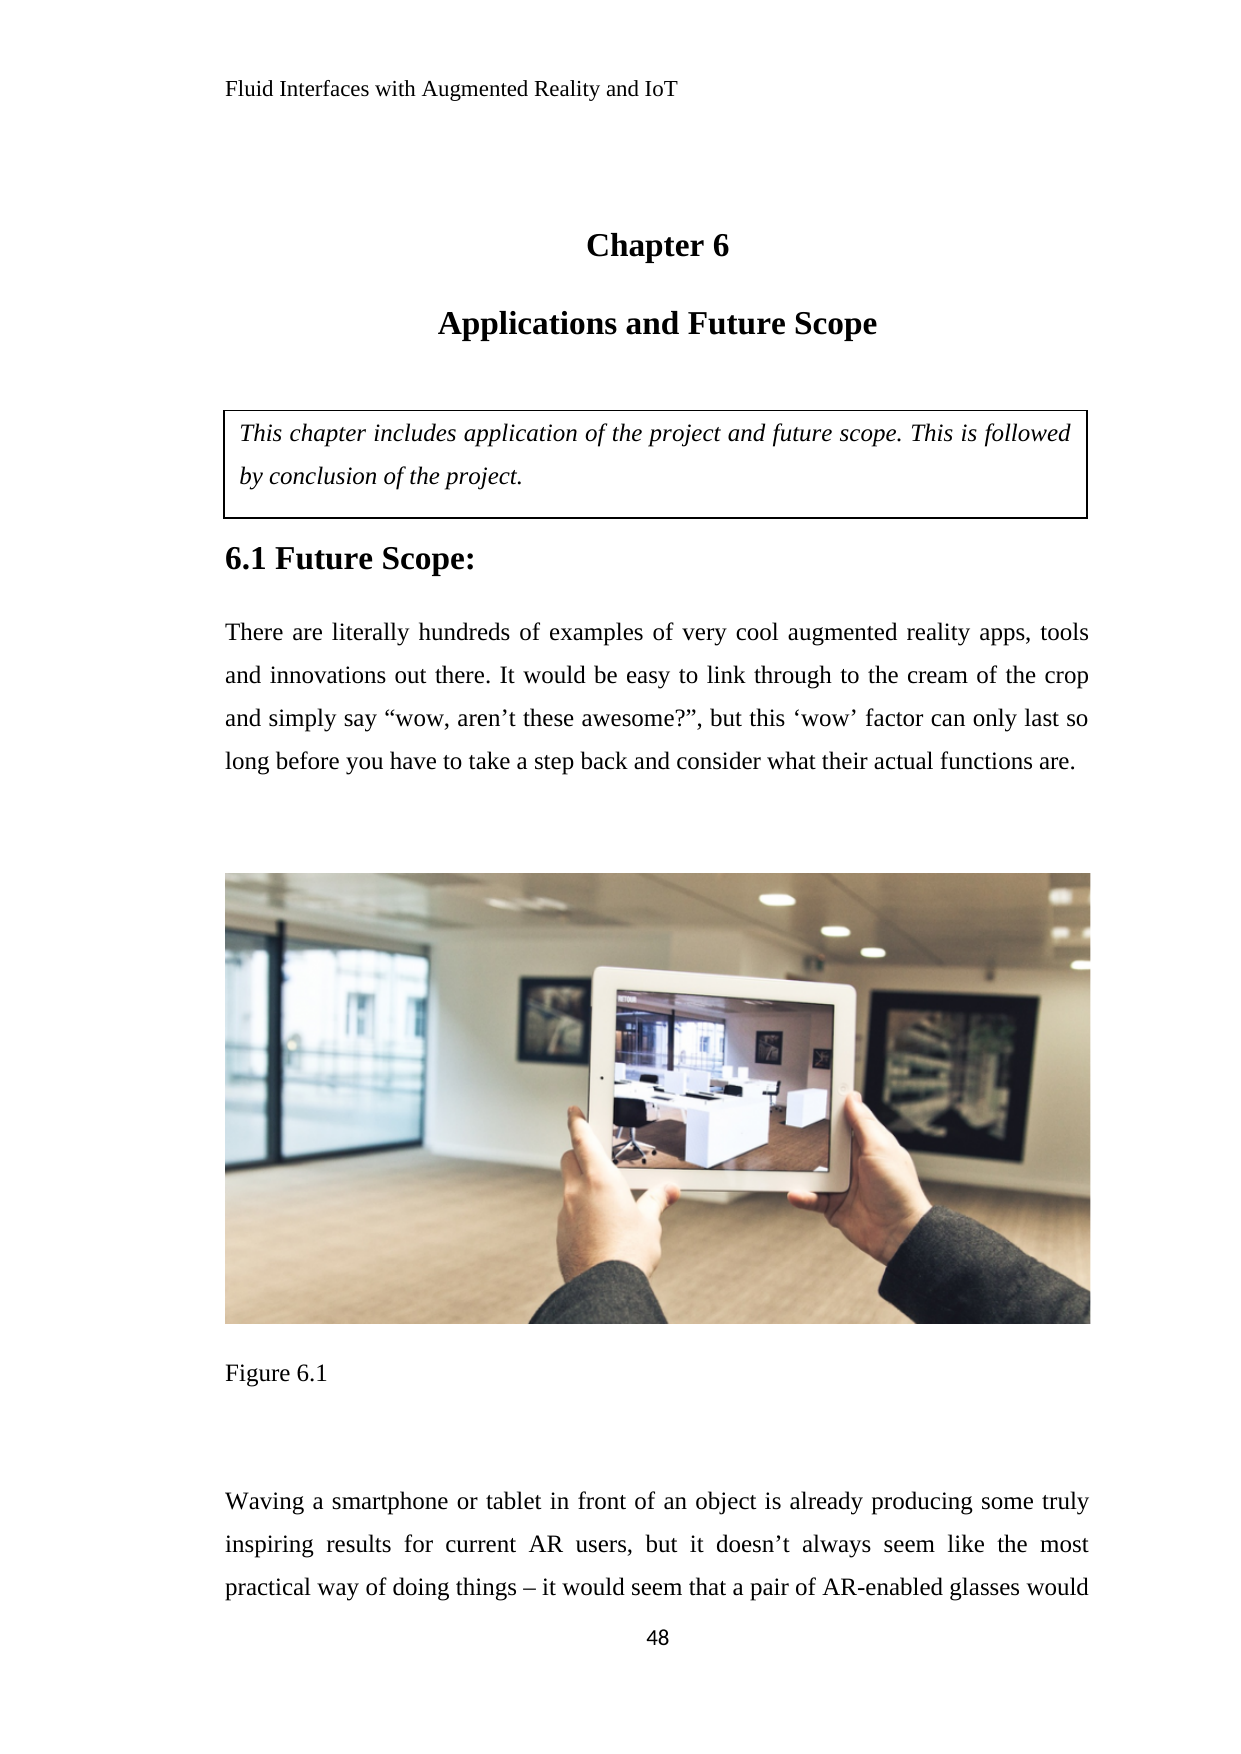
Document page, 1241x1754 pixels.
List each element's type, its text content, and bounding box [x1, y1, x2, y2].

text Chapter 6 [225, 225, 1090, 263]
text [225, 1486, 1090, 1601]
picture [225, 873, 1091, 1324]
text There are literally hundreds of examples of very cool augmented reality apps, tools and innovations out there. It would be easy to link through to the cream of the crop and simply say “wow, aren’t these awesome?”, but this ‘wow’ factor can only last so long before you have to take a step back and consider what their actual functions are. [225, 617, 1090, 775]
text Applications and Future Scope [225, 303, 1090, 342]
text 6.1 Future Scope: [225, 538, 1090, 577]
text Figure 6.1 [225, 1358, 1090, 1387]
